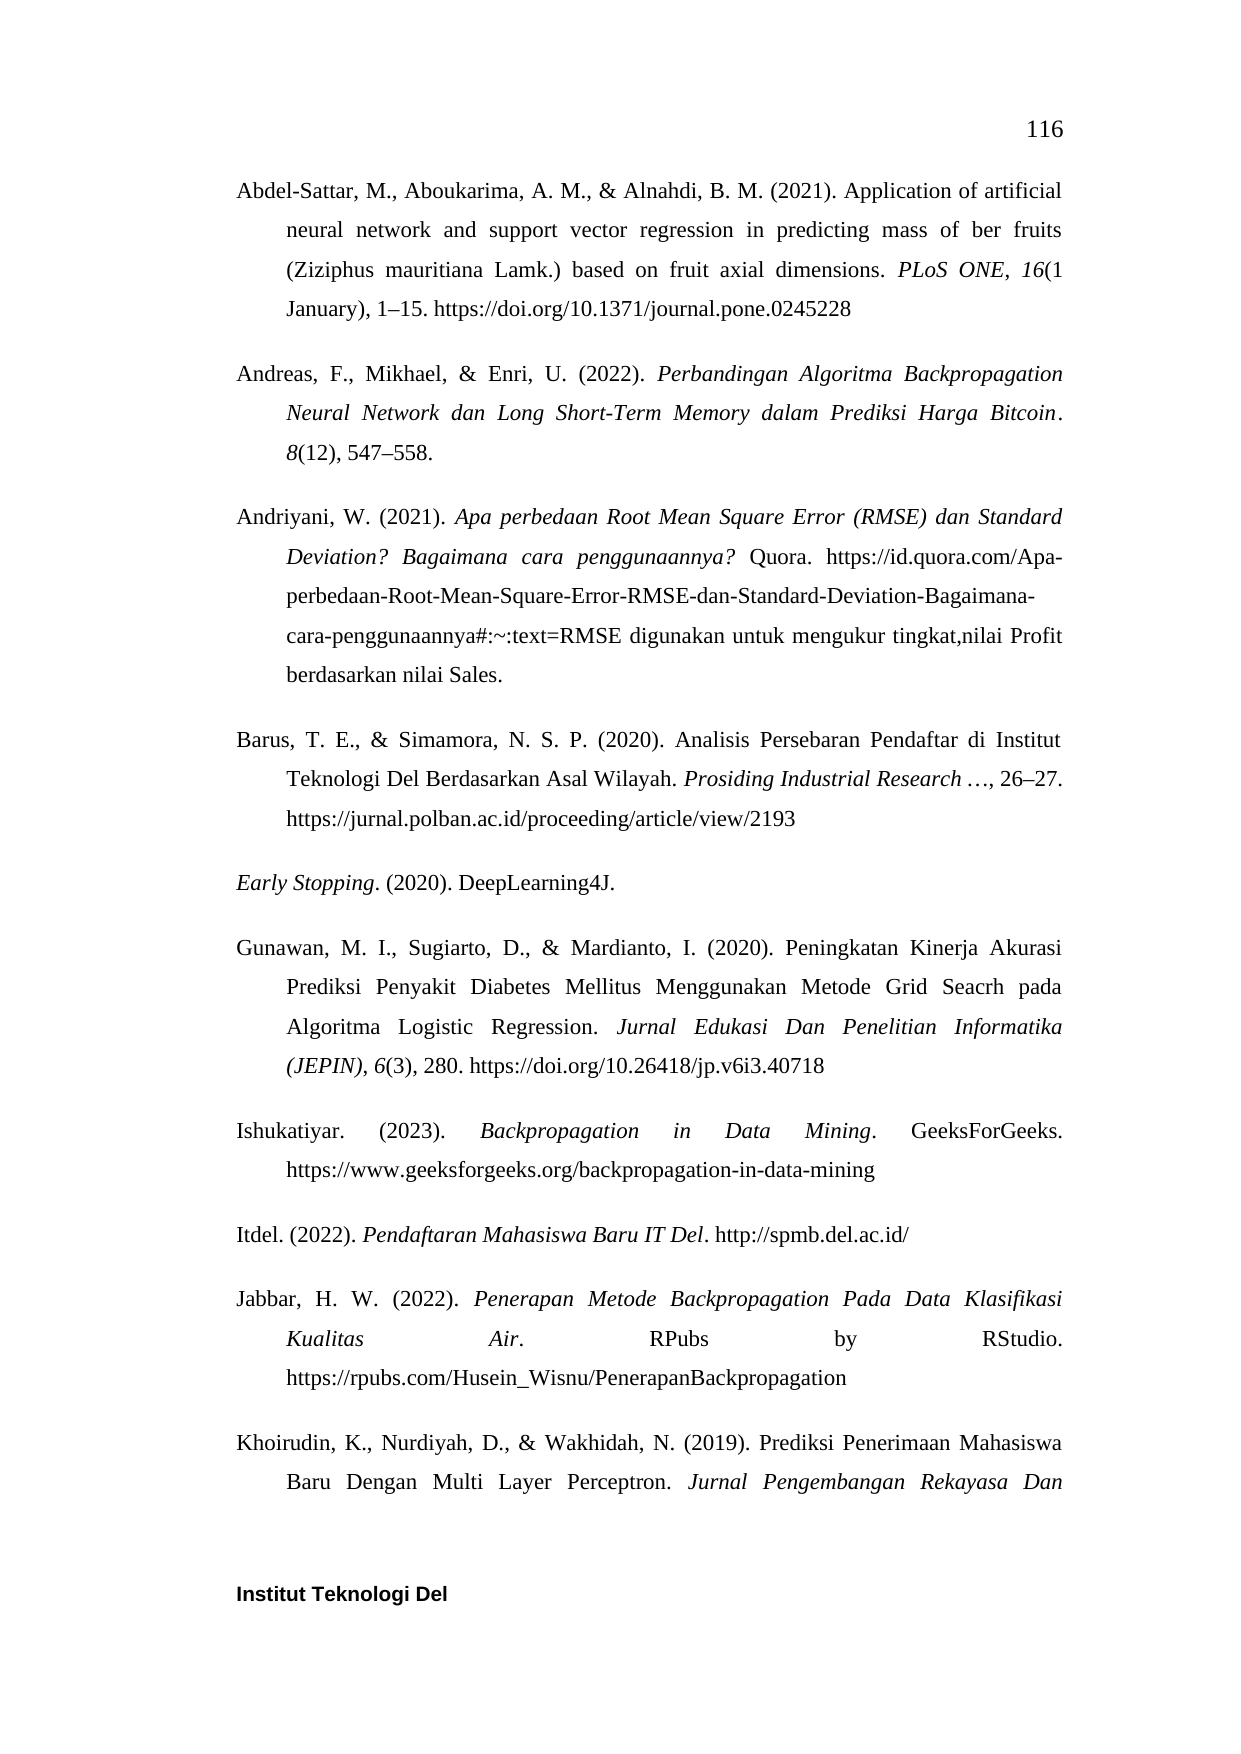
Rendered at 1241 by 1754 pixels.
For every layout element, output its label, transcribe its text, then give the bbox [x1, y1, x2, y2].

text Early Stopping. (2020). DeepLearning4J. [236, 869, 1063, 896]
text Jabbar, H. W. (2022). Penerapan Metode Backpropagation Pada Data Klasifikasi Kualitas Air. RPubs by RStudio. https://rpubs.com/Husein_Wisnu/PenerapanBackpropagation [236, 1285, 1063, 1390]
text Gunawan, M. I., Sugiarto, D., & Mardianto, I. (2020). Peningkatan Kinerja Akurasi Prediksi Penyakit Diabetes Mellitus Menggunakan Metode Grid Seacrh pada Algoritma Logistic Regression. Jurnal Edukasi Dan Penelitian Informatika (JEPIN), 6(3), 280. https://doi.org/10.26418/jp.v6i3.40718 [236, 934, 1063, 1078]
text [236, 1428, 1063, 1494]
text Barus, T. E., & Simamora, N. S. P. (2020). Analisis Persebaran Pendaftar di Institut Teknologi Del Berdasarkan Asal Wilayah. Prosiding Industrial Research …, 26–27. https://jurnal.polban.ac.id/proceeding/article/view/2193 [236, 726, 1063, 831]
text Andriyani, W. (2021). Apa perbedaan Root Mean Square Error (RMSE) dan Standard Deviation? Bagaimana cara penggunaannya? Quora. https://id.quora.com/Apa-perbedaan-Root-Mean-Square-Error-RMSE-dan-Standard-Deviation-Bagaimana-cara-penggunaannya#:~:text=RMSE digunakan untuk mengukur tingkat,nilai Profit berdasarkan nilai Sales. [236, 503, 1063, 688]
text Abdel-Sattar, M., Aboukarima, A. M., & Alnahdi, B. M. (2021). Application of artificial neural network and support vector regression in predicting mass of ber fruits (Ziziphus mauritiana Lamk.) based on fruit axial dimensions. PLoS ONE, 16(1 January), 1–15. https://doi.org/10.1371/journal.pone.0245228 [236, 177, 1063, 322]
text Andreas, F., Mikhael, & Enri, U. (2022). Perbandingan Algoritma Backpropagation Neural Network dan Long Short-Term Memory dalam Prediksi Harga Bitcoin. 8(12), 547–558. [236, 360, 1063, 465]
text Itdel. (2022). Pendaftaran Mahasiswa Baru IT Del. http://spmb.del.ac.id/ [236, 1221, 1063, 1247]
text Ishukatiyar. (2023). Backpropagation in Data Mining. GeeksForGeeks. https://www.geeksforgeeks.org/backpropagation-in-data-mining [236, 1117, 1063, 1182]
